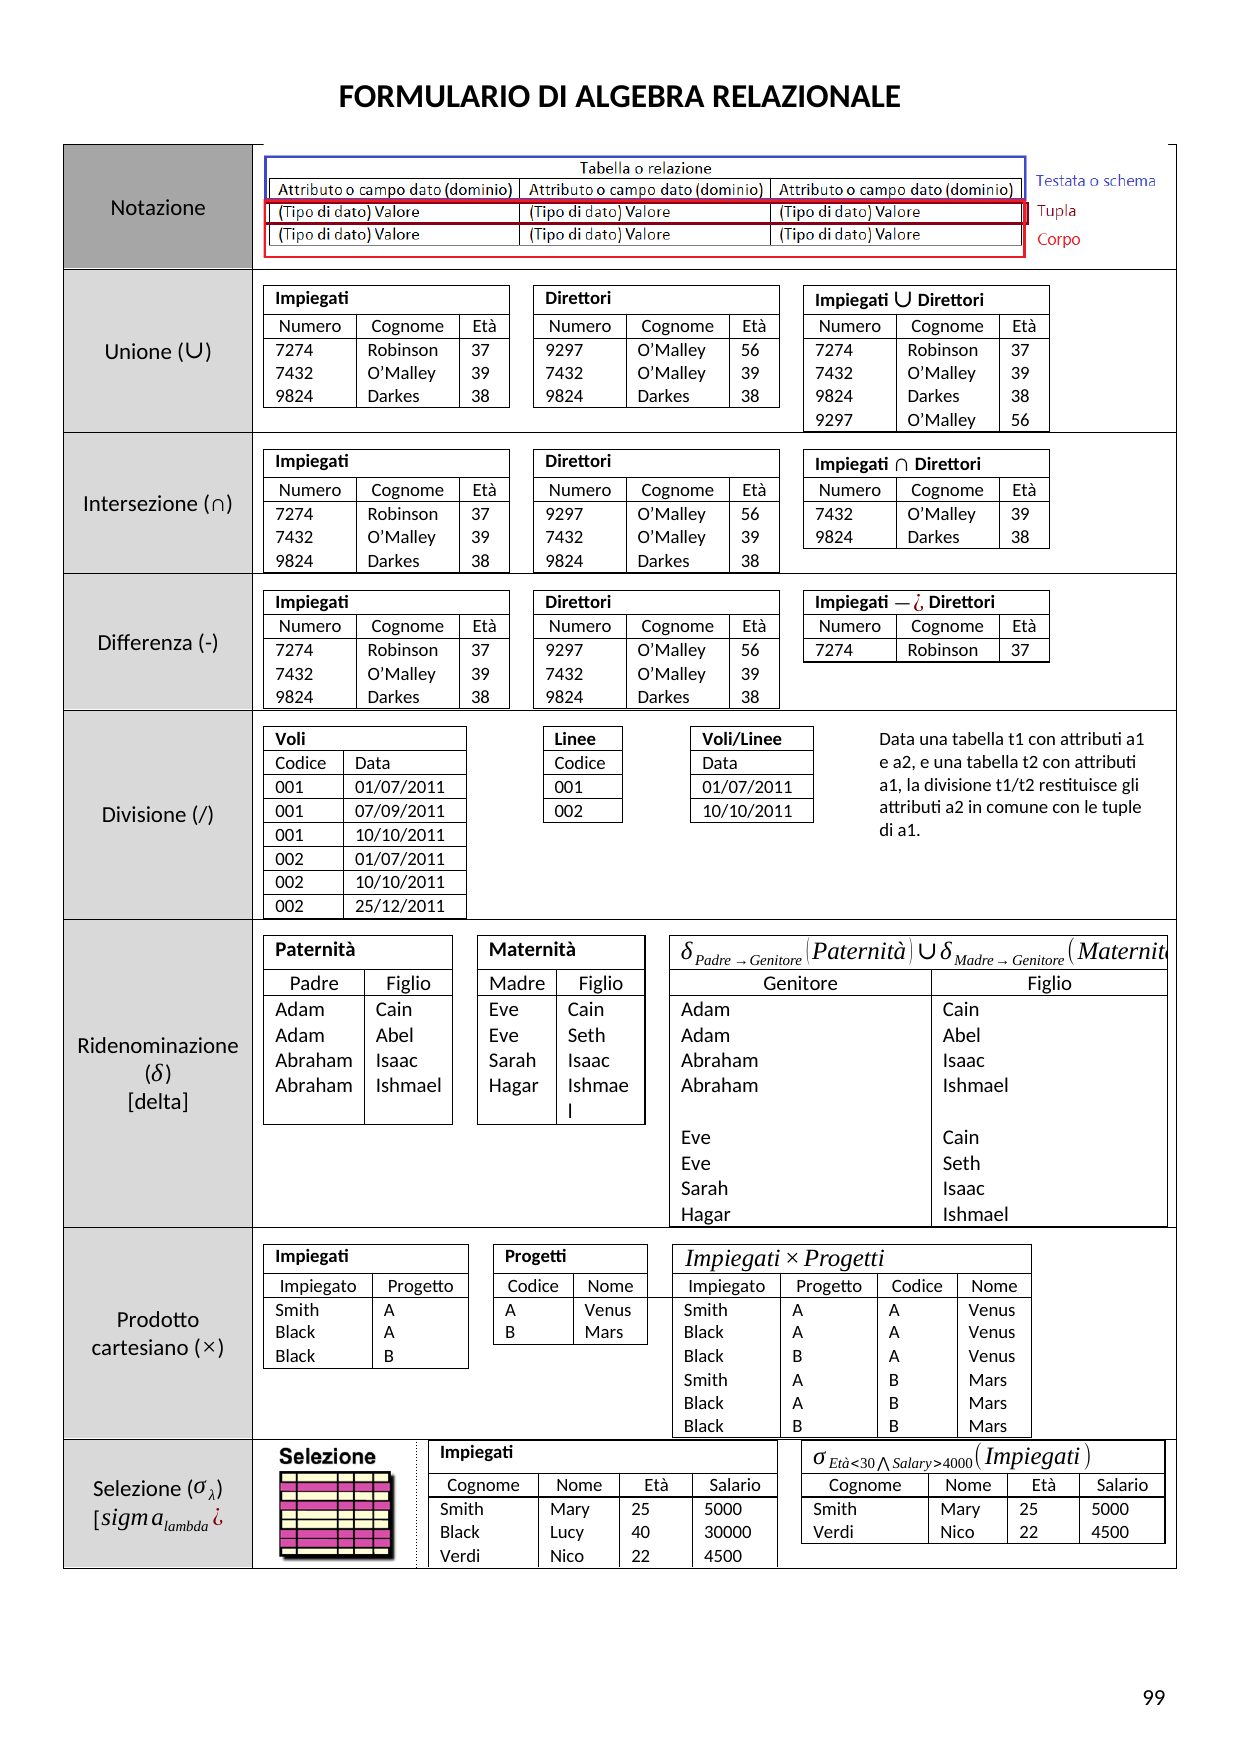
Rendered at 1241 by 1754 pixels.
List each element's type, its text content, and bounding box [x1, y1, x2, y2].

table_cell [693, 1474, 777, 1496]
table_cell [253, 270, 1176, 432]
picture [272, 1444, 397, 1562]
table_cell [429, 1498, 538, 1567]
table_header Notazione [64, 145, 252, 268]
table_cell Ridenominazione () [delta] [64, 920, 252, 1227]
table_cell Differenza (-) [64, 574, 252, 709]
table_header [1169, 145, 1176, 268]
table_cell [620, 1474, 692, 1496]
table_cell [778, 1440, 1176, 1567]
table_cell Selezione () [ [64, 1440, 252, 1567]
table_cell [539, 1498, 619, 1567]
table_cell [253, 1228, 1176, 1438]
table_cell [253, 433, 1176, 573]
table_cell Prodotto cartesiano () [64, 1228, 252, 1438]
table_cell [253, 574, 1176, 709]
table_cell [693, 1498, 777, 1567]
table_header [253, 145, 263, 268]
table_cell Divisione (/) [64, 711, 252, 919]
table_cell [417, 1440, 428, 1567]
table_cell [620, 1498, 692, 1567]
table_cell [253, 1440, 417, 1567]
table_cell Unione () [64, 270, 252, 432]
table_cell [253, 711, 1176, 919]
table_cell Intersezione (∩) [64, 433, 252, 573]
subtitle FORMULARIO DI ALGEBRA RELAZIONALE [75, 75, 1165, 116]
table_cell [429, 1441, 777, 1473]
table_cell [253, 920, 1176, 1227]
table_cell [429, 1474, 538, 1496]
table_cell [539, 1474, 619, 1496]
picture [263, 144, 1169, 269]
